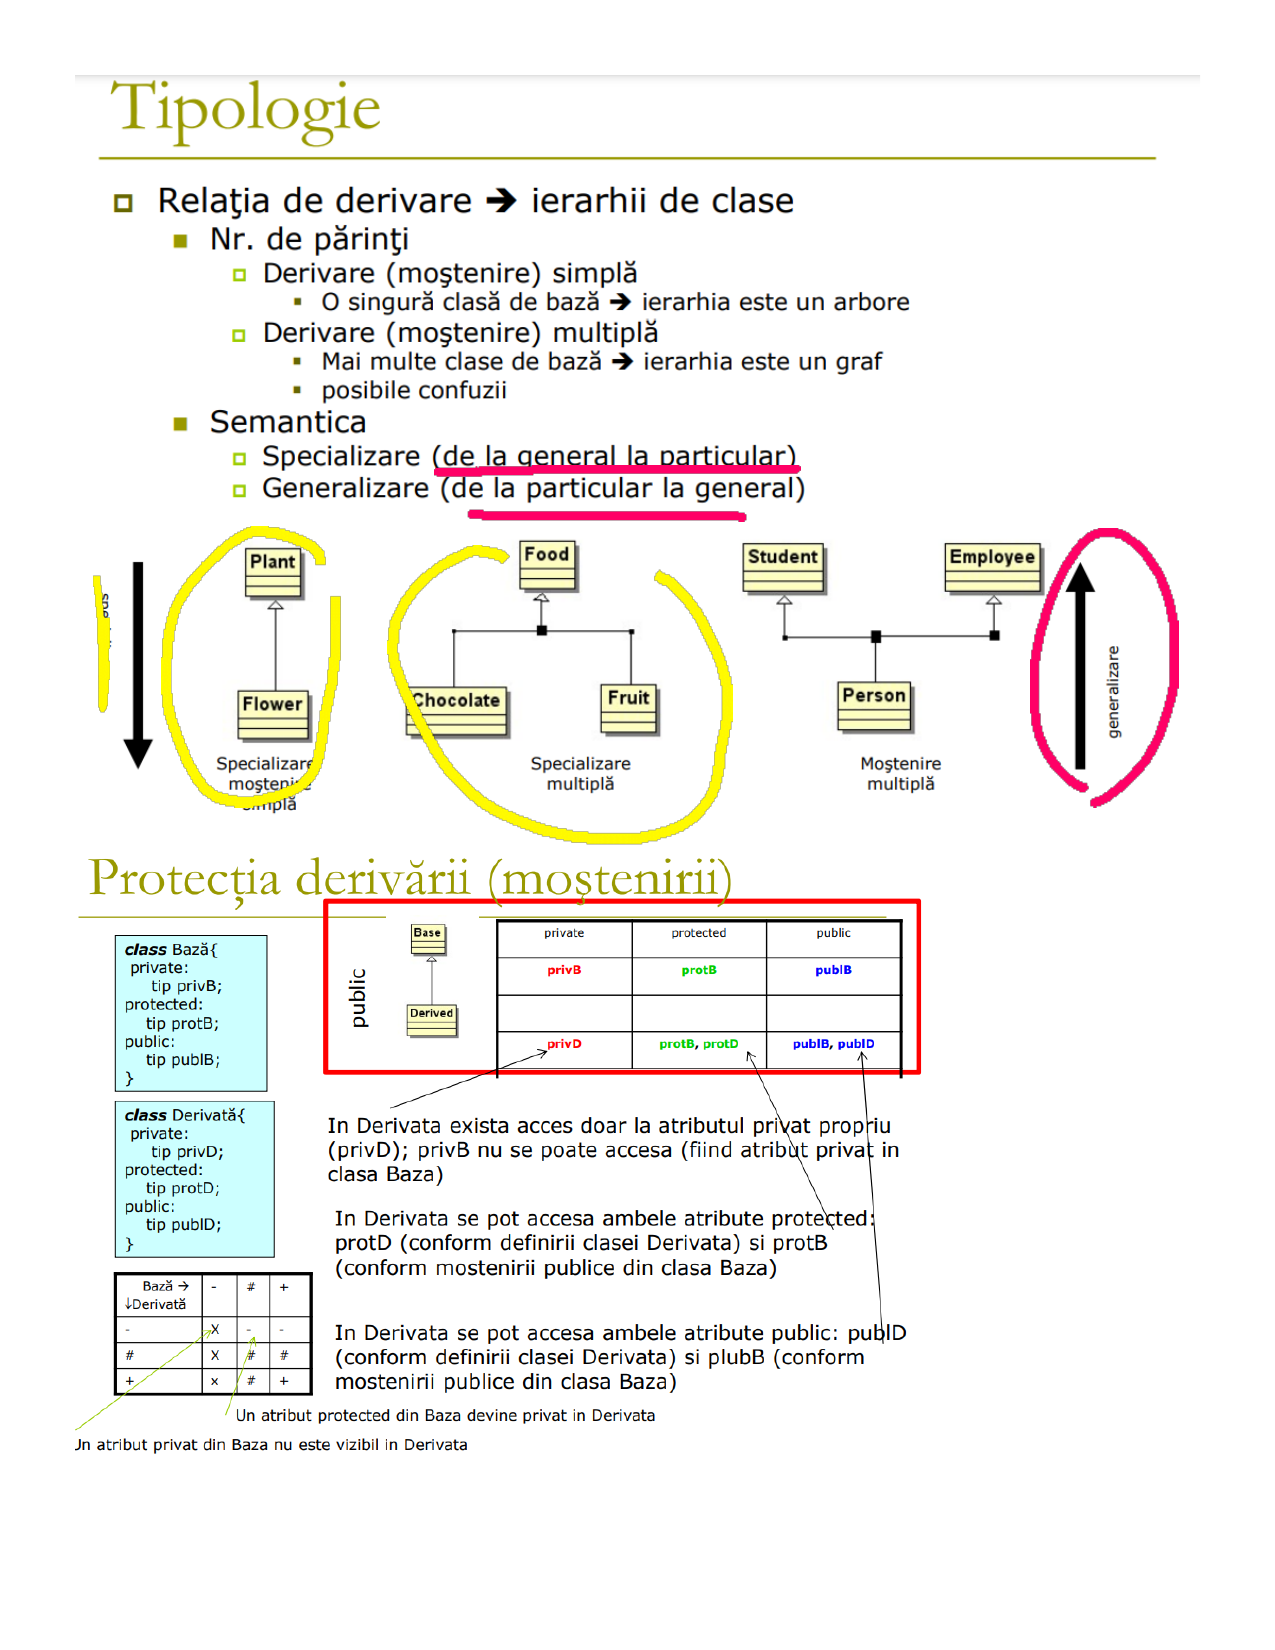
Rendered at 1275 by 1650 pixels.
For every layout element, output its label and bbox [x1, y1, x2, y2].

picture [75, 75, 1200, 1461]
